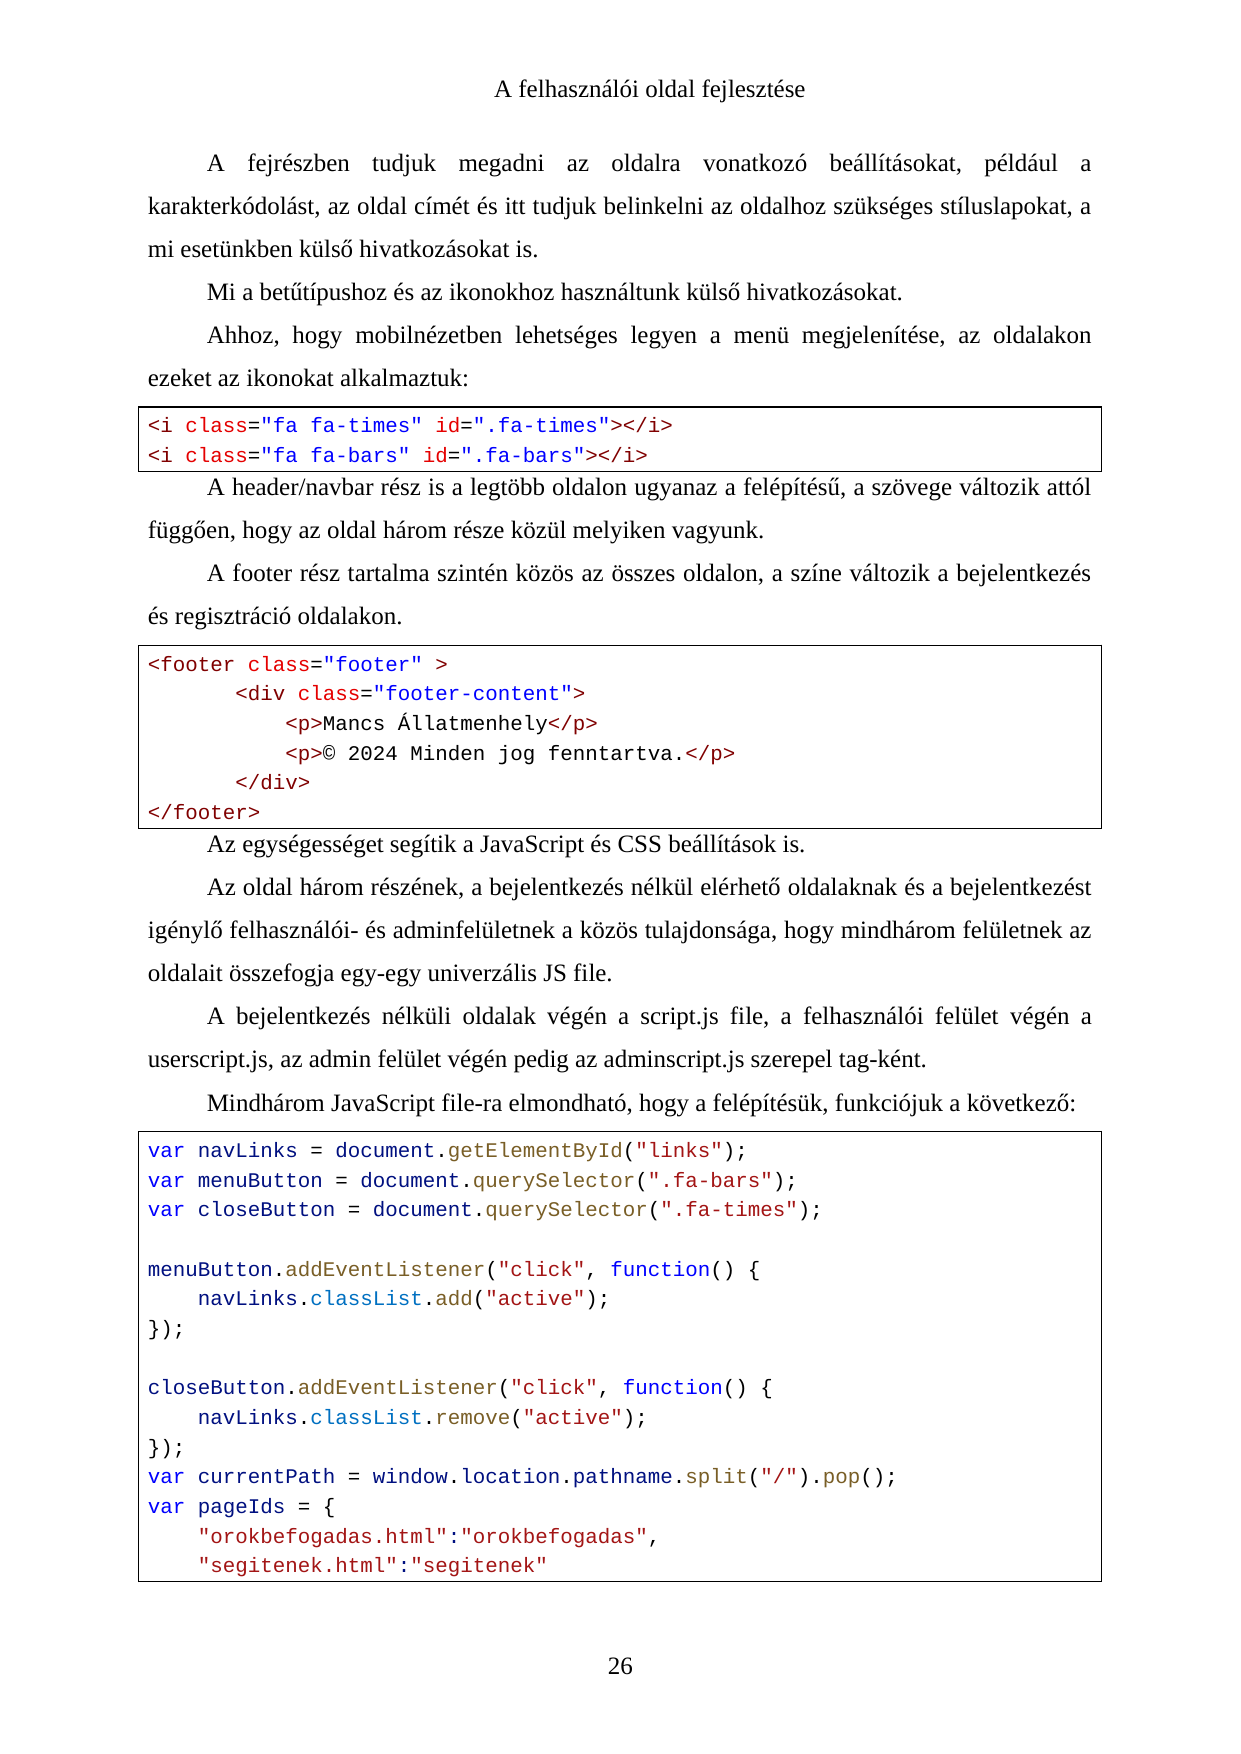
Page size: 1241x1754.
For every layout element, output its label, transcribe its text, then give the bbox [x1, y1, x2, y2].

text var pageIds = { [148, 1490, 1093, 1520]
text var currentPath = window.location.pathname.split("/").pop(); [148, 1460, 1093, 1490]
text Ahhoz, hogy mobilnézetben lehetséges legyen a menü megjelenítése, az oldalakon ezeket az ikonokat alkalmaztuk: [148, 320, 1093, 392]
text closeButton.addEventListener("click", function() { [148, 1371, 1093, 1401]
text navLinks.classList.remove("active"); [148, 1401, 1093, 1431]
text A bejelentkezés nélküli oldalak végén a script.js file, a felhasználói felület végén a userscript.js, az admin felület végén pedig az adminscript.js szerepel tag-ként. [148, 1001, 1093, 1073]
text var menuButton = document.querySelector(".fa-bars"); [148, 1163, 1093, 1193]
text Mi a betűtípushoz és az ikonokhoz használtunk külső hivatkozásokat. [148, 277, 1093, 306]
text A fejrészben tudjuk megadni az oldalra vonatkozó beállításokat, például a karakterkódolást, az oldal címét és itt tudjuk belinkelni az oldalhoz szükséges stíluslapokat, a mi esetünkben külső hivatkozásokat is. [148, 148, 1093, 263]
text <i class="fa fa-bars" id=".fa-bars"></i> [139, 436, 1101, 471]
text }); [148, 1431, 1093, 1460]
text "segitenek.html":"segitenek" [139, 1546, 1101, 1581]
text "orokbefogadas.html":"orokbefogadas", [148, 1520, 1093, 1546]
text }); [148, 1312, 1093, 1342]
text <footer class="footer" > [139, 646, 1101, 677]
text <i class="fa fa-times" id=".fa-times"></i> [139, 408, 1101, 436]
text navLinks.classList.add("active"); [148, 1282, 1093, 1312]
text A footer rész tartalma szintén közös az összes oldalon, a színe változik a bejelentkezés és regisztráció oldalakon. [148, 558, 1093, 630]
text Az egységességet segítik a JavaScript és CSS beállítások is. [148, 829, 1093, 858]
text <p>© 2024 Minden jog fenntartva.</p> [148, 737, 1093, 766]
text var closeButton = document.querySelector(".fa-times"); [148, 1193, 1093, 1223]
text Az oldal három részének, a bejelentkezés nélkül elérhető oldalaknak és a bejelentkezést igénylő felhasználói- és adminfelületnek a közös tulajdonsága, hogy mindhárom felületnek az oldalait összefogja egy-egy univerzális JS file. [148, 872, 1093, 987]
text Mindhárom JavaScript file-ra elmondható, hogy a felépítésük, funkciójuk a következő: [148, 1088, 1093, 1116]
text A header/navbar rész is a legtöbb oldalon ugyanaz a felépítésű, a szövege változik attól függően, hogy az oldal három része közül melyiken vagyunk. [148, 472, 1093, 544]
text var navLinks = document.getElementById("links"); [139, 1132, 1101, 1163]
text </footer> [139, 793, 1101, 828]
text </div> [148, 766, 1093, 793]
text <p>Mancs Állatmenhely</p> [148, 707, 1093, 737]
text menuButton.addEventListener("click", function() { [148, 1253, 1093, 1282]
text <div class="footer-content"> [148, 677, 1093, 707]
